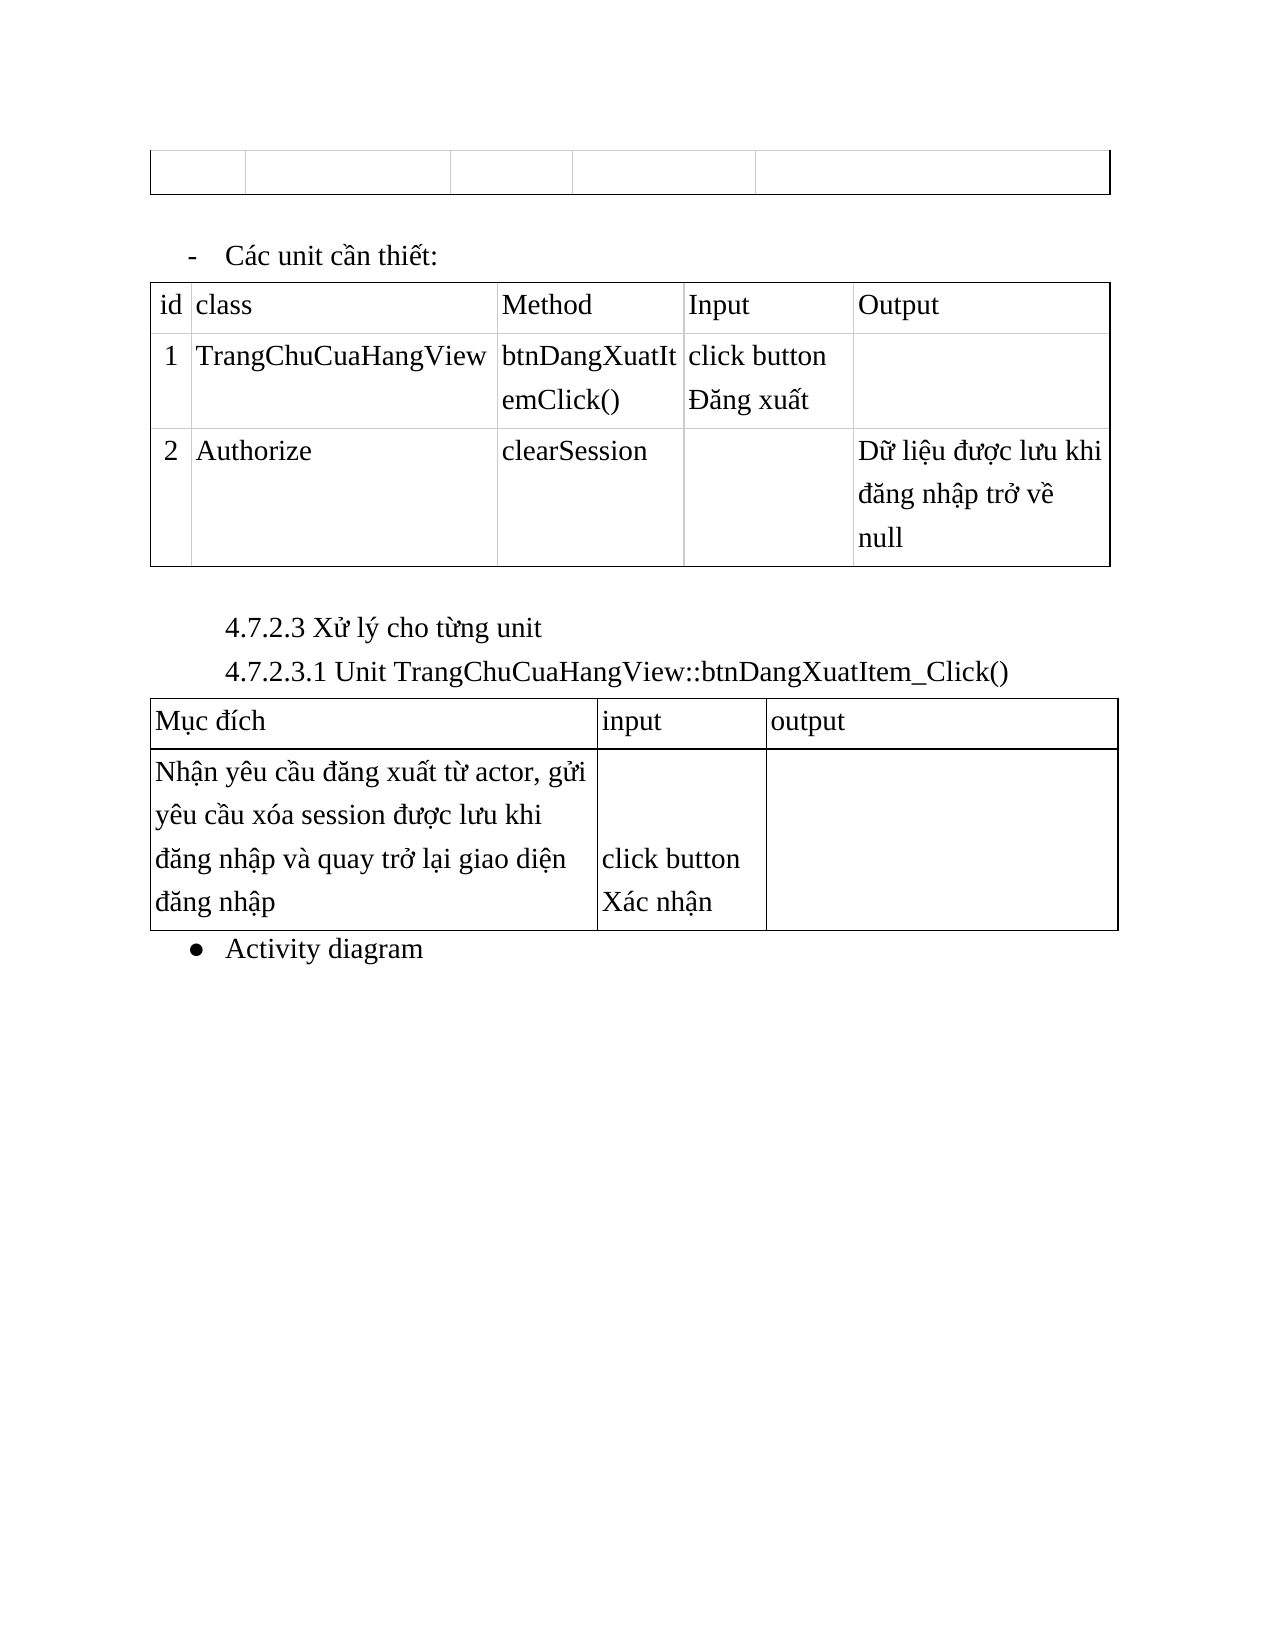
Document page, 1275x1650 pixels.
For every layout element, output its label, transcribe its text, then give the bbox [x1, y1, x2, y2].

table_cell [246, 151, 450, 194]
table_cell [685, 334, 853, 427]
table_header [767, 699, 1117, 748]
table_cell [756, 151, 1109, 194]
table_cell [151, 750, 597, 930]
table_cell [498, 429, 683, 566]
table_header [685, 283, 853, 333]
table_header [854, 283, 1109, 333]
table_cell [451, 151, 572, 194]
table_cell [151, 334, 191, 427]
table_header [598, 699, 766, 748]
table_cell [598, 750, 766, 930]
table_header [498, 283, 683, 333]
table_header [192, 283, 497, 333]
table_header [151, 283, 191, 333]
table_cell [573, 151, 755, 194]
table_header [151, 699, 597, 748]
list Activity diagram [187, 931, 1125, 965]
subtitle 4.7.2.3.1 Unit TrangChuCuaHangView::btnDangXuatItem_Click() [150, 654, 1125, 687]
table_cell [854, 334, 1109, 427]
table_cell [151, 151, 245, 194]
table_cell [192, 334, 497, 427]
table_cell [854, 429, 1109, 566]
list Các unit cần thiết: [187, 238, 1125, 272]
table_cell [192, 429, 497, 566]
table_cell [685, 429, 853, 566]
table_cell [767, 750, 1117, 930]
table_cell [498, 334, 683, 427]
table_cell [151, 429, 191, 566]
subtitle 4.7.2.3 Xử lý cho từng unit [150, 610, 1125, 644]
